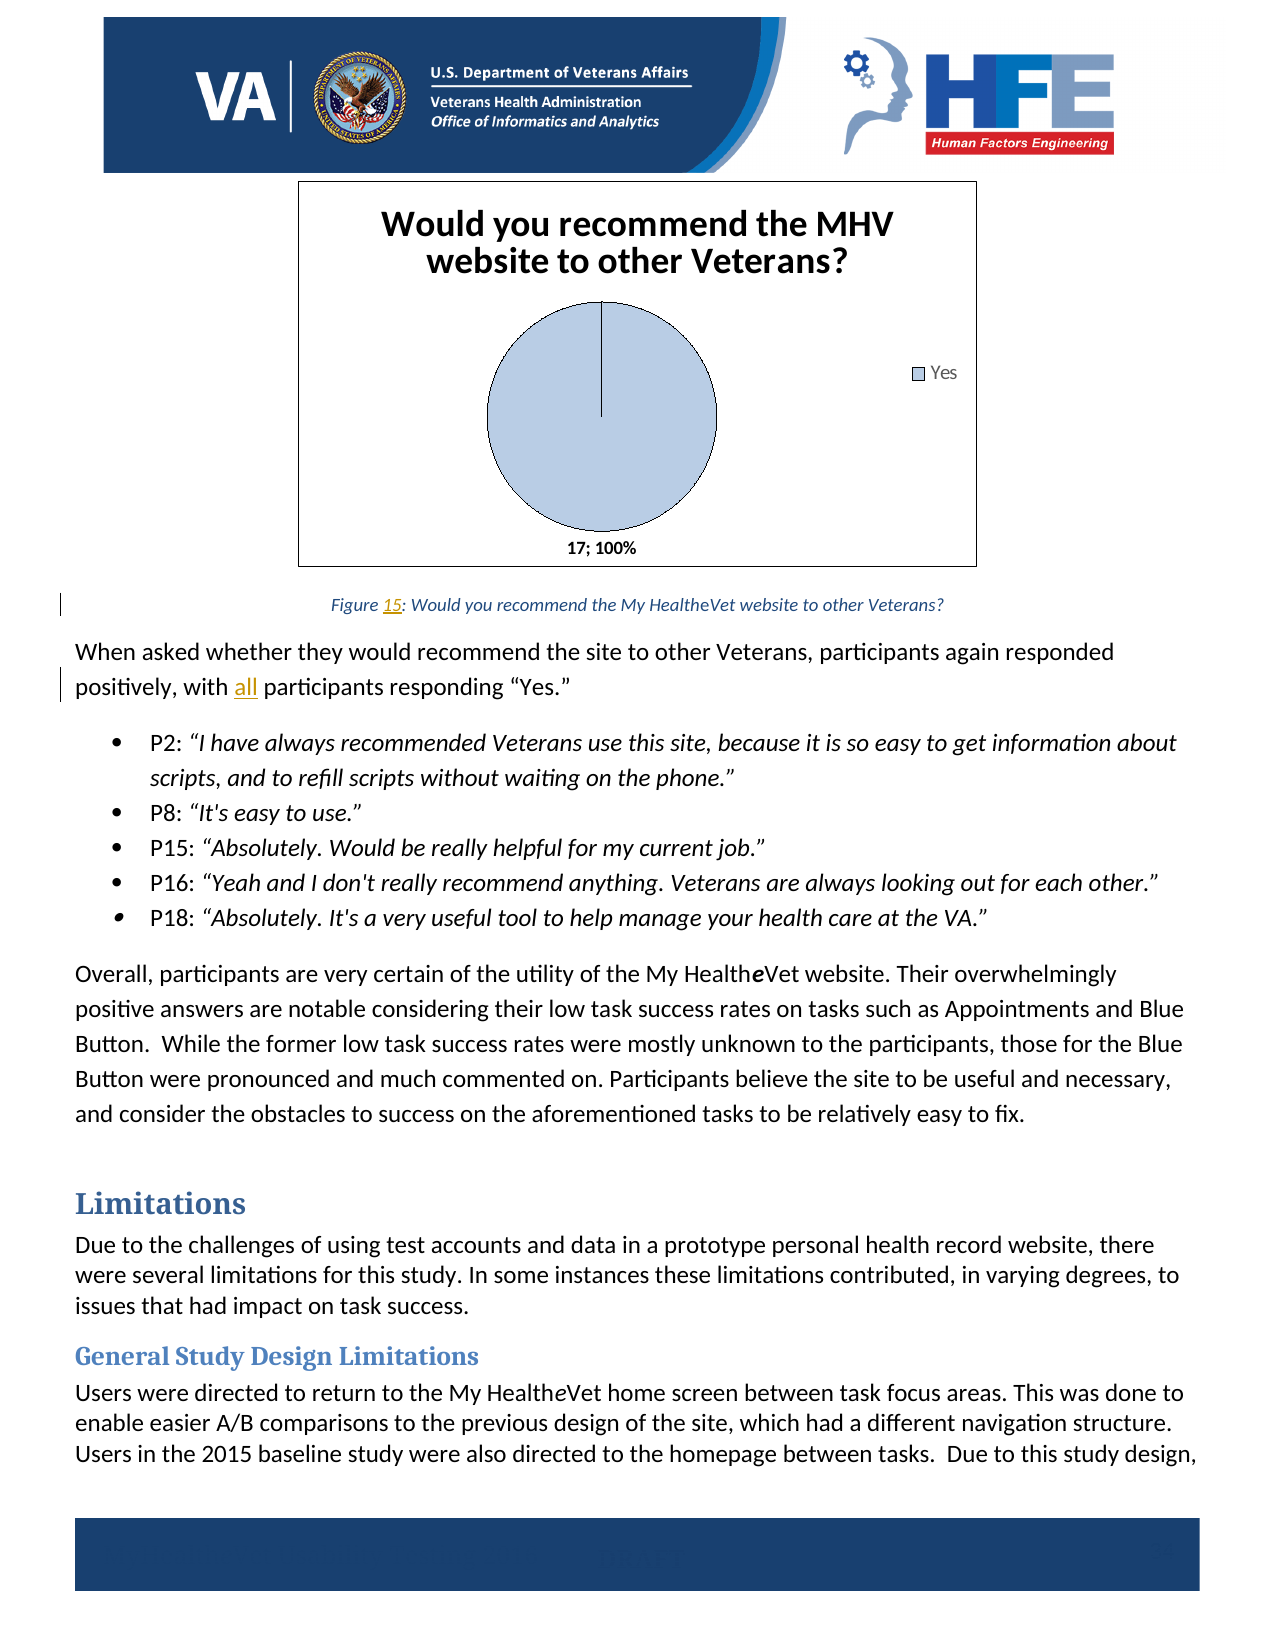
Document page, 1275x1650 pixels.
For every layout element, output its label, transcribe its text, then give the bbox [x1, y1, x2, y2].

text Overall, participants are very certain of the utility of the My HealtheVet website. Their overwhelmingly positive answers are notable considering their low task success rates on tasks such as Appointments and Blue Button. While the former low task success rates were mostly unknown to the participants, those for the Blue Button were pronounced and much commented on. Participants believe the site to be useful and necessary, and consider the obstacles to success on the aforementioned tasks to be relatively easy to fix. [75, 958, 1200, 1129]
list P18: “Absolutely. It's a very useful tool to help manage your health care at the VA.” [112, 902, 1200, 933]
list P15: “Absolutely. Would be really helpful for my current job.” [112, 832, 1200, 863]
text Figure : Would you recommend the My HealtheVet website to other Veterans? [75, 593, 1200, 616]
list P8: “It's easy to use.” [112, 797, 1200, 828]
list P2: “I have always recommended Veterans use this site, because it is so easy to get information about scripts, and to refill scripts without waiting on the phone.” [112, 727, 1200, 793]
picture [103, 17, 1227, 173]
picture [75, 1518, 1200, 1591]
subtitle Limitations [75, 1183, 1200, 1223]
text When asked whether they would recommend the site to other Veterans, participants again responded positively, with participants responding “Yes.” [75, 636, 1200, 702]
list P16: “Yeah and I don't really recommend anything. Veterans are always looking out for each other.” [112, 867, 1200, 898]
subtitle General Study Design Limitations [75, 1341, 1200, 1372]
text Due to the challenges of using test accounts and data in a prototype personal health record website, there were several limitations for this study. In some instances these limitations contributed, in varying degrees, to issues that had impact on task success. [75, 1229, 1200, 1320]
